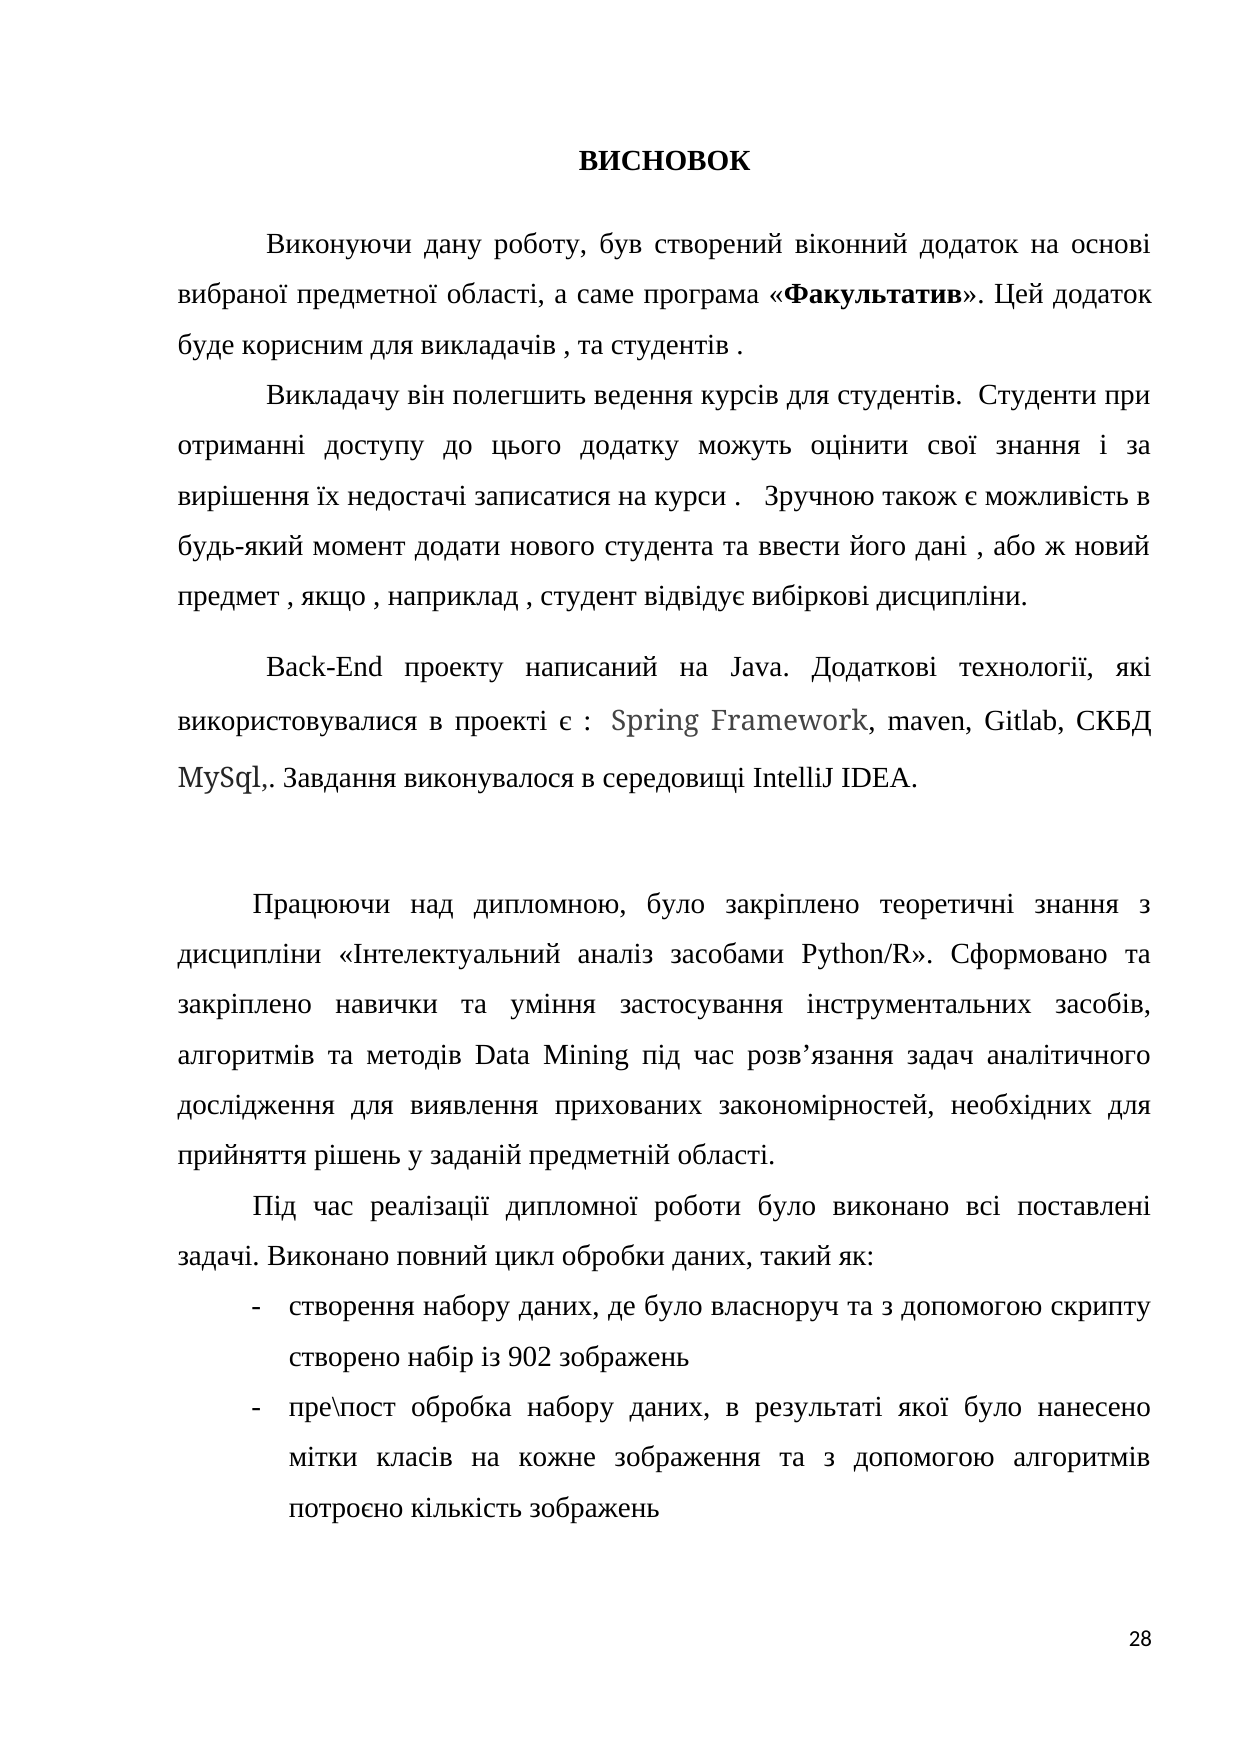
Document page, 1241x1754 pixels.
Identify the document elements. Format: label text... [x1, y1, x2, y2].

list пре\пост обробка набору даних, в результаті якої було нанесено мітки класів на кожне зображення та з допомогою алгоритмів потроєно кількість зображень [251, 1389, 1152, 1523]
text Виконуючи дану роботу, був створений віконний додаток на основі вибраної предметної області, а саме програма «Факультатив». Цей додаток буде корисним для викладачів , та студентів . [177, 226, 1152, 360]
text Під час реалізації дипломної роботи було виконано всі поставлені задачі. Виконано повний цикл обробки даних, такий як: [177, 1188, 1152, 1272]
text Працюючи над дипломною, було закріплено теоретичні знання з дисципліни «Інтелектуальний аналіз засобами Python/R». Сформовано та закріплено навички та уміння застосування інструментальних засобів, алгоритмів та методів Data Mining під час розв’язання задач аналітичного дослідження для виявлення прихованих закономірностей, необхідних для прийняття рішень у заданій предметній області. [177, 886, 1152, 1171]
text Викладачу він полегшить ведення курсів для студентів. Студенти при отриманні доступу до цього додатку можуть оцінити свої знання і за вирішення їх недостачі записатися на курси . Зручною також є можливість в будь-який момент додати нового студента та ввести його дані , або ж новий предмет , якщо , наприклад , студент відвідує вибіркові дисципліни. [177, 377, 1152, 612]
text Back-End проекту написаний на Java. Додаткові технології, які використовувалися в проекті є : Spring Framework, maven, Gitlab, СКБД MySql,. Завдання виконувалося в середовищі IntelliJ IDEA. [177, 649, 1152, 796]
subtitle ВИСНОВОК [177, 143, 1152, 177]
list створення набору даних, де було власноруч та з допомогою скрипту створено набір із 902 зображень [251, 1288, 1152, 1372]
